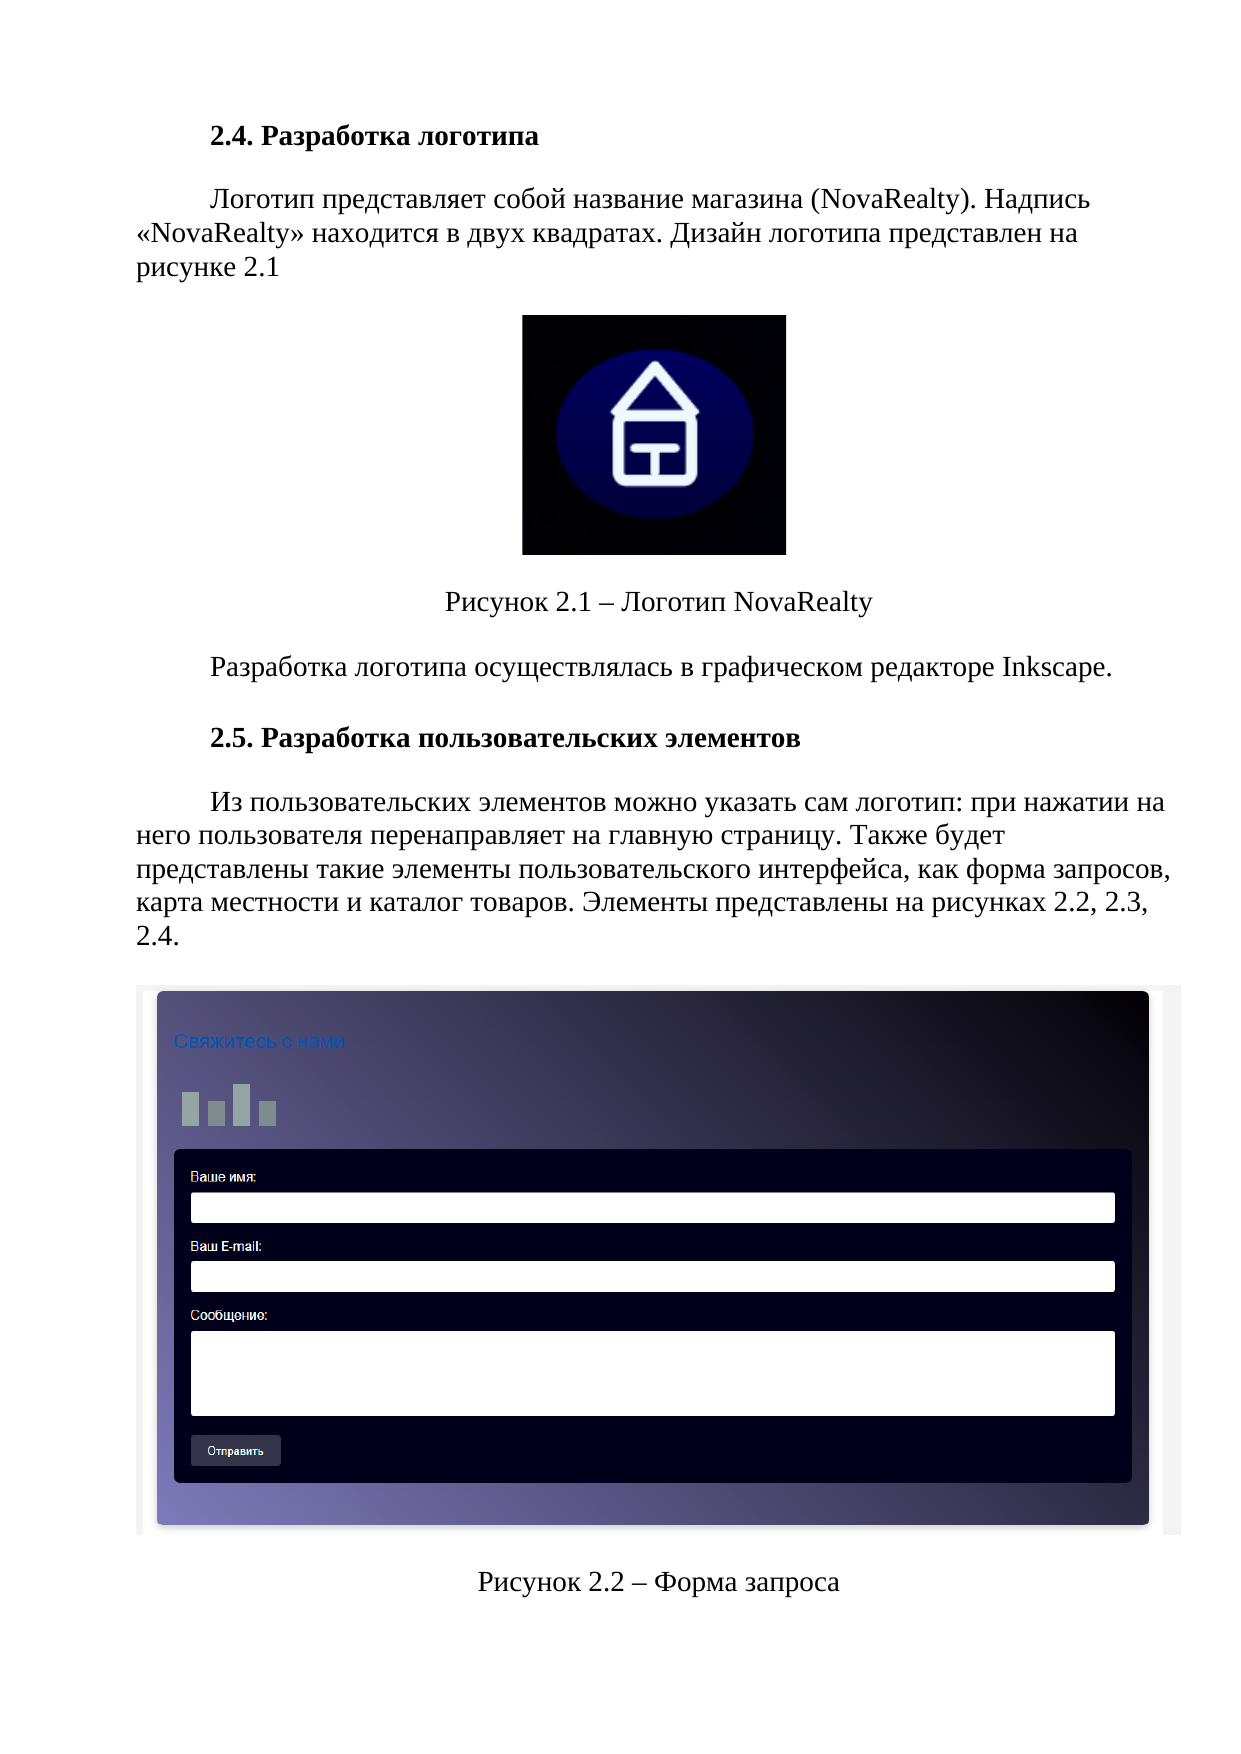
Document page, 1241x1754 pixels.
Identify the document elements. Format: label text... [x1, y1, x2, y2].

text Рисунок 2.1 – Логотип NovaRealty [136, 584, 1181, 618]
text Разработка логотипа осуществлялась в графическом редакторе Inkscape. [136, 649, 1181, 683]
picture [135, 985, 1182, 1535]
text Логотип представляет собой название магазина (NovaRealty). Надпись «NovaRealty» находится в двух квадратах. Дизайн логотипа представлен на рисунке 2.1 [136, 182, 1181, 282]
text Из пользовательских элементов можно указать сам логотип: при нажатии на него пользователя перенаправляет на главную страницу. Также будет представлены такие элементы пользовательского интерфейса, как форма запросов, карта местности и каталог товаров. Элементы представлены на рисунках 2.2, 2.3, 2.4. [136, 784, 1181, 952]
text Рисунок 2.2 – Форма запроса [136, 1564, 1181, 1598]
picture [522, 315, 787, 555]
text 2.4. Разработка логотипа [136, 118, 1181, 152]
text 2.5. Разработка пользовательских элементов [136, 720, 1181, 754]
